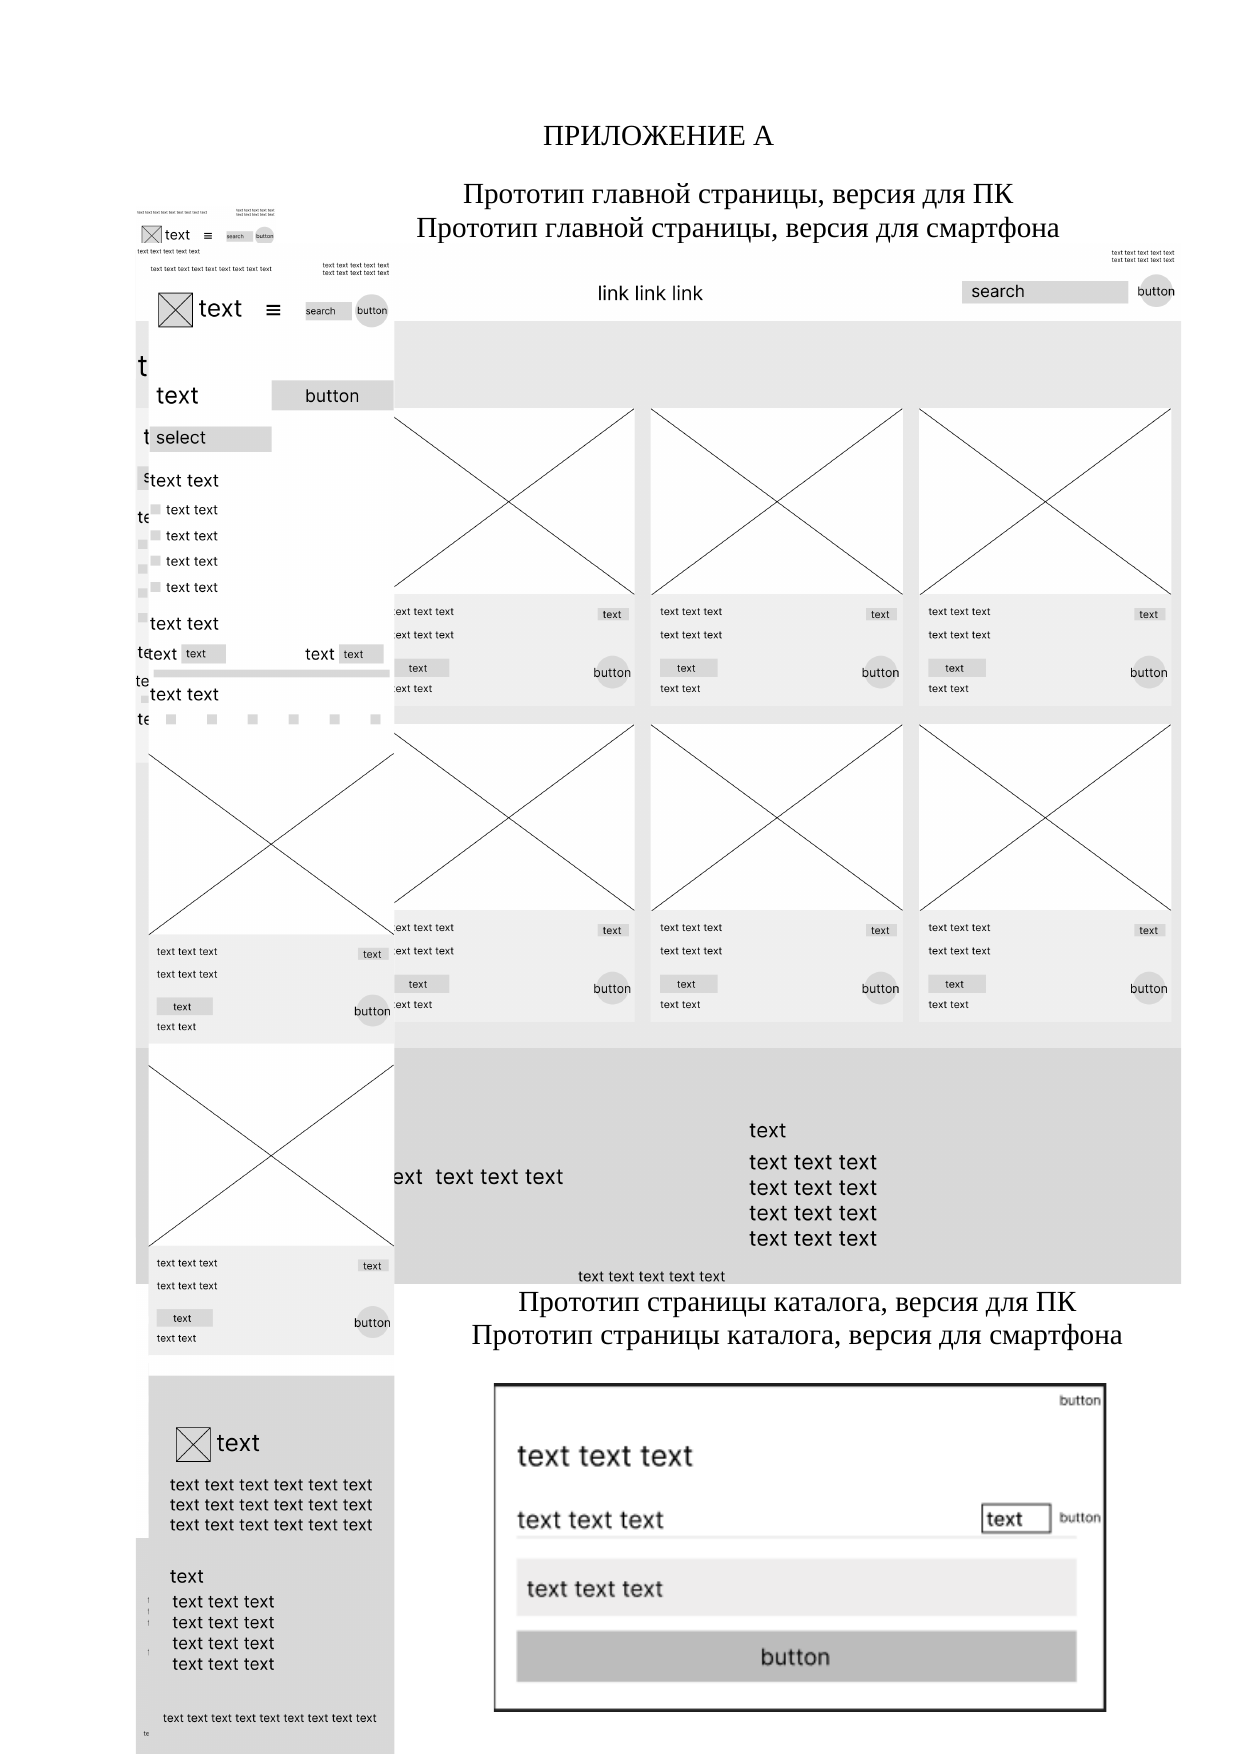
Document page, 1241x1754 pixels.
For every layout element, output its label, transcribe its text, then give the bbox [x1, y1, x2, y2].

text Прототип страницы каталога, версия для ПК [395, 1284, 1181, 1317]
picture [493, 1383, 1107, 1712]
text Прототип главной страницы, версия для ПК [136, 177, 1181, 210]
picture [135, 206, 1182, 1754]
text ПРИЛОЖЕНИЕ А [136, 118, 1181, 152]
text Прототип страницы каталога, версия для смартфона [395, 1317, 1181, 1351]
text Прототип главной страницы, версия для смартфона [277, 210, 1181, 243]
